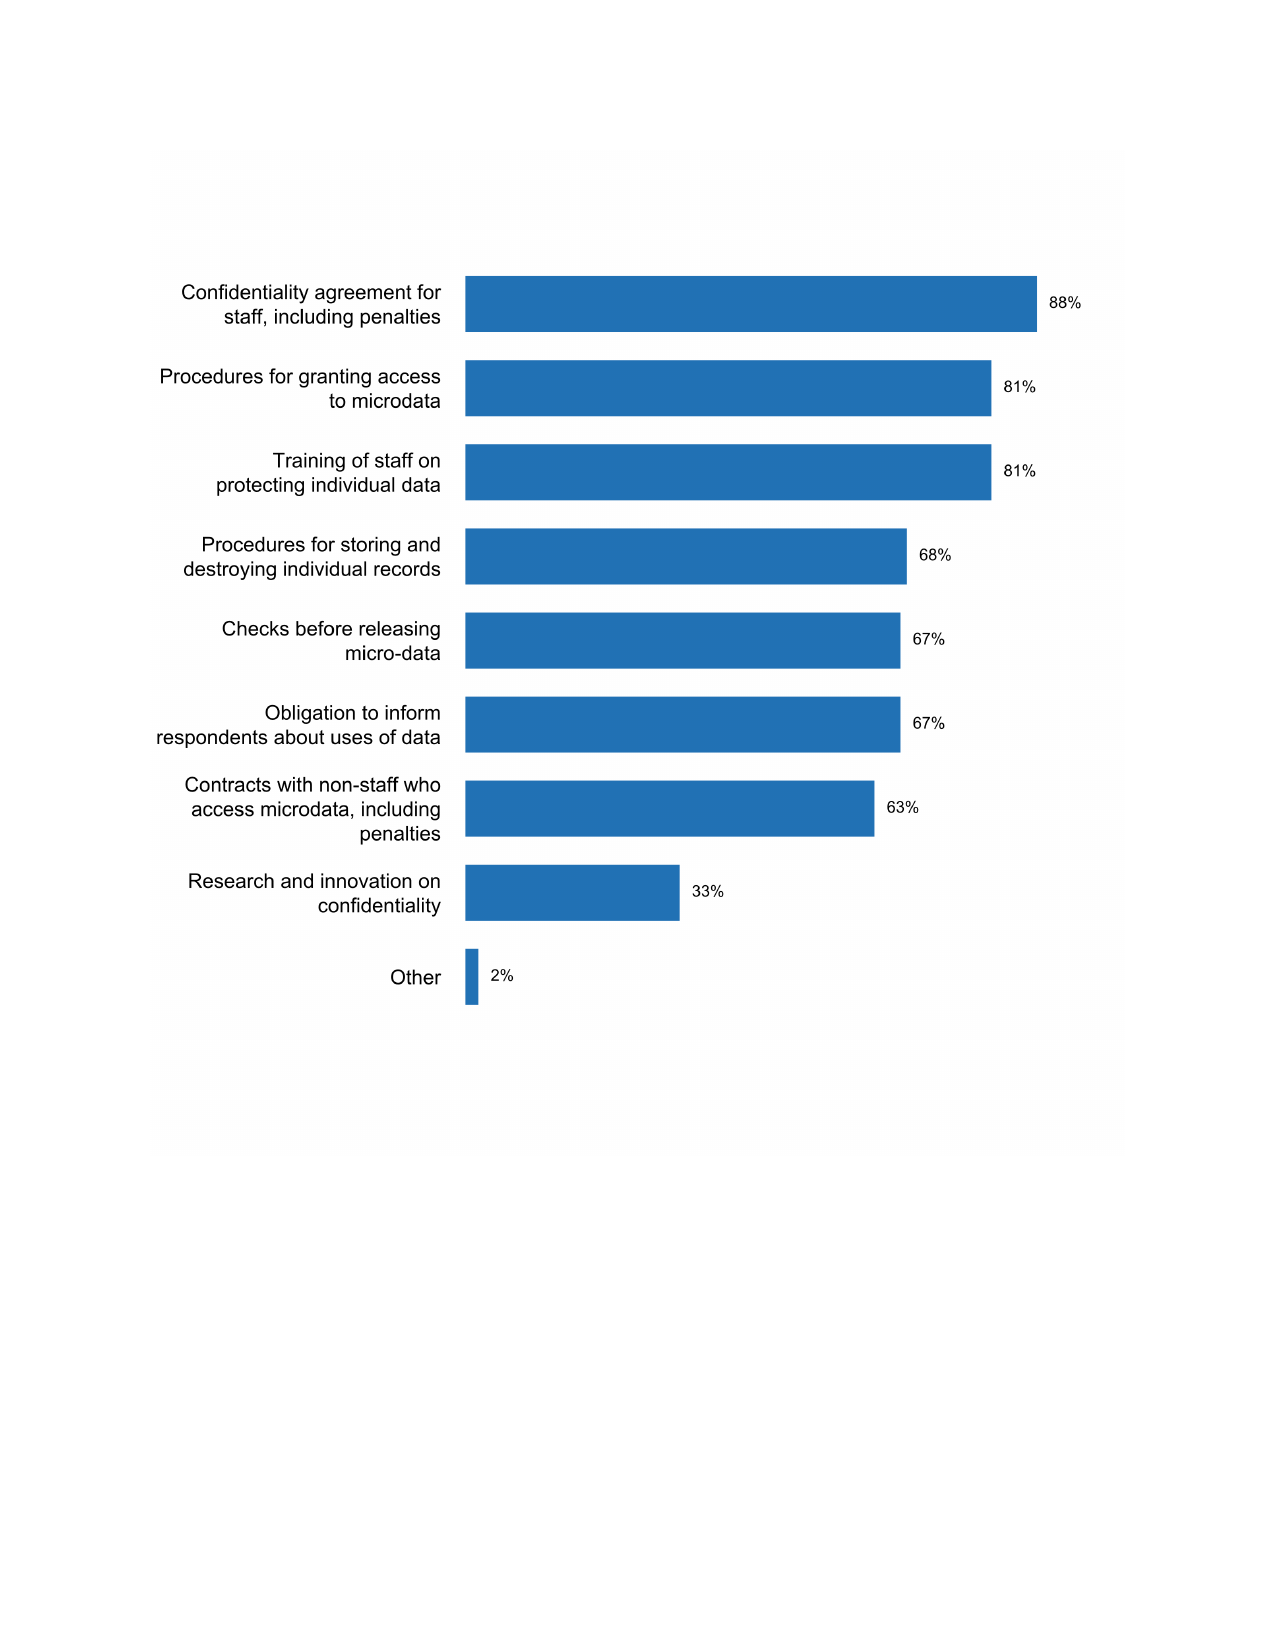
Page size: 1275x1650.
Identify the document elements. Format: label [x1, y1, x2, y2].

picture [150, 150, 1125, 1156]
